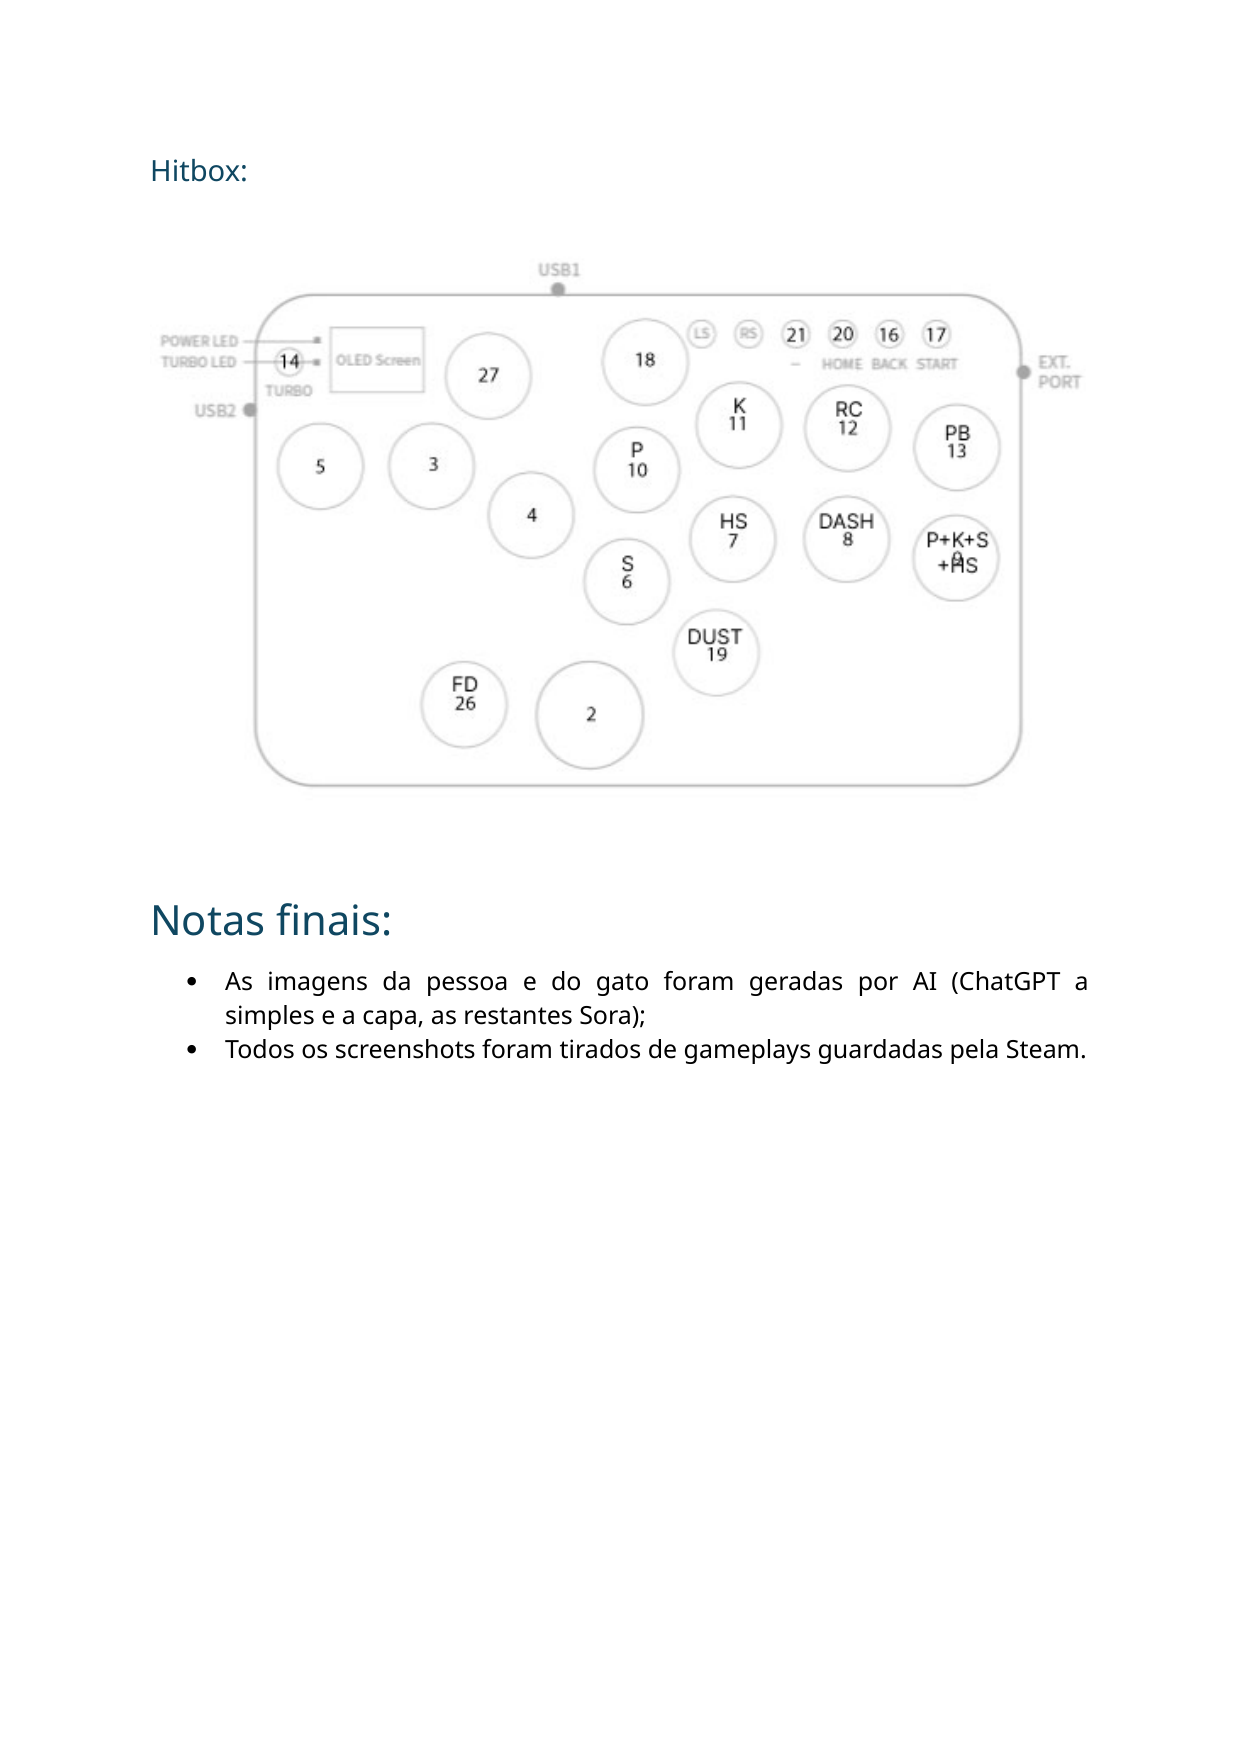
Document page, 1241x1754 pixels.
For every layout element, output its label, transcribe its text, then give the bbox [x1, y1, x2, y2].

list Todos os screenshots foram tirados de gameplays guardadas pela Steam. [187, 1032, 1090, 1066]
subtitle Notas finais: [150, 890, 1090, 947]
picture [150, 203, 1091, 848]
subtitle Hitbox: [150, 150, 1090, 190]
list As imagens da pessoa e do gato foram geradas por AI (ChatGPT a simples e a capa, as restantes Sora); [187, 964, 1090, 1032]
